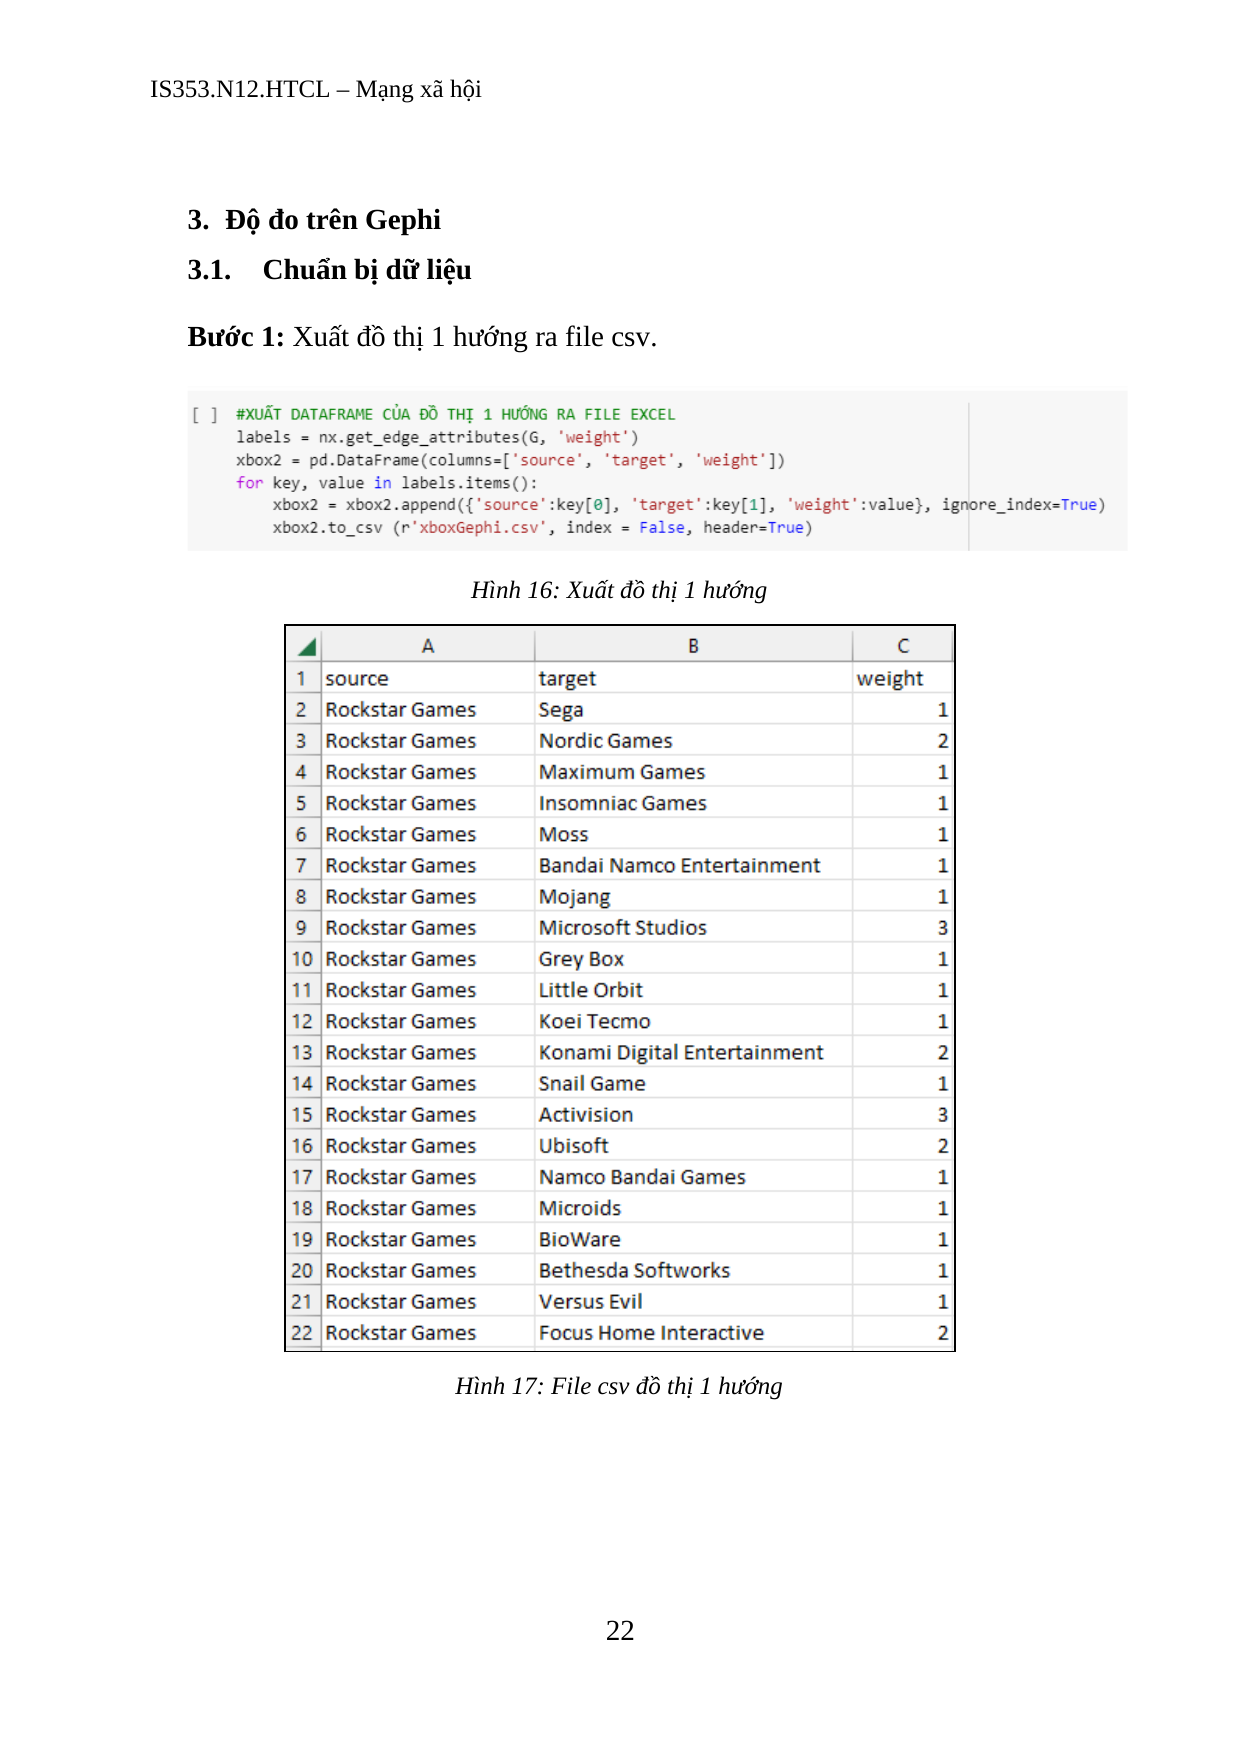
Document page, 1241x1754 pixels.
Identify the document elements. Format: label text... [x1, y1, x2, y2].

picture [187, 386, 1128, 557]
text Bước 1: Xuất đồ thị 1 hướng ra file csv. [187, 319, 1090, 353]
list Độ đo trên Gephi [187, 202, 1090, 235]
text Hình 17: File csv đồ thị 1 hướng [150, 1371, 1090, 1399]
text Hình 16: Xuất đồ thị 1 hướng [150, 575, 1090, 603]
list Chuẩn bị dữ liệu [187, 252, 1090, 286]
picture [286, 626, 954, 1351]
